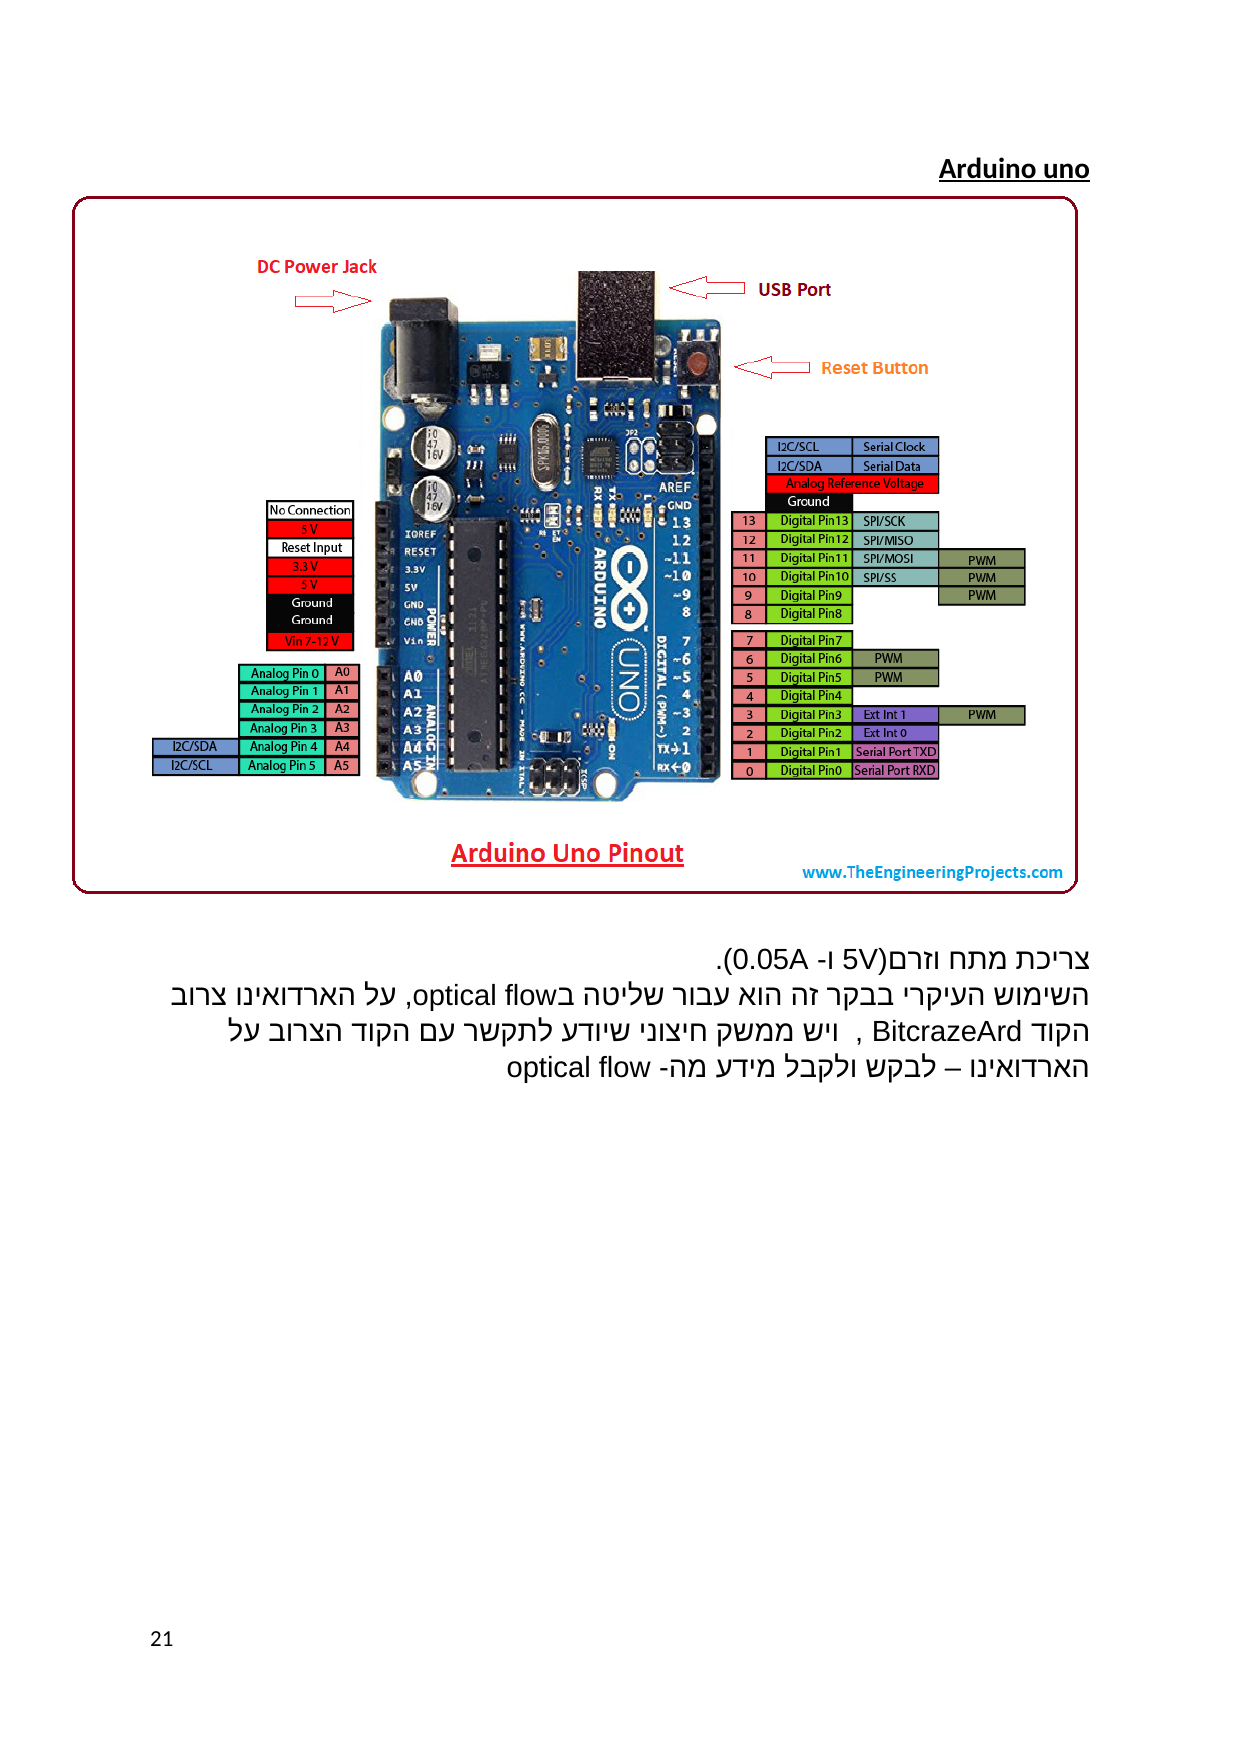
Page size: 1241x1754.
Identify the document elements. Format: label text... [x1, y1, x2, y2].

text Arduino uno [150, 150, 1090, 186]
text צריכת מתח וזרם(5V ו- 0.05A). [150, 942, 1090, 976]
picture [66, 188, 1090, 907]
text השימוש העיקרי בבקר זה הוא עבור שליטה בoptical flow, על הארדואינו צרוב הקוד BitcrazeArd , ויש ממשק חיצוני שיודע לתקשר עם הקוד הצרוב על [150, 978, 1090, 1048]
text הארדואינו – לבקש ולקבל מידע מה- optical flow [150, 1051, 1090, 1084]
